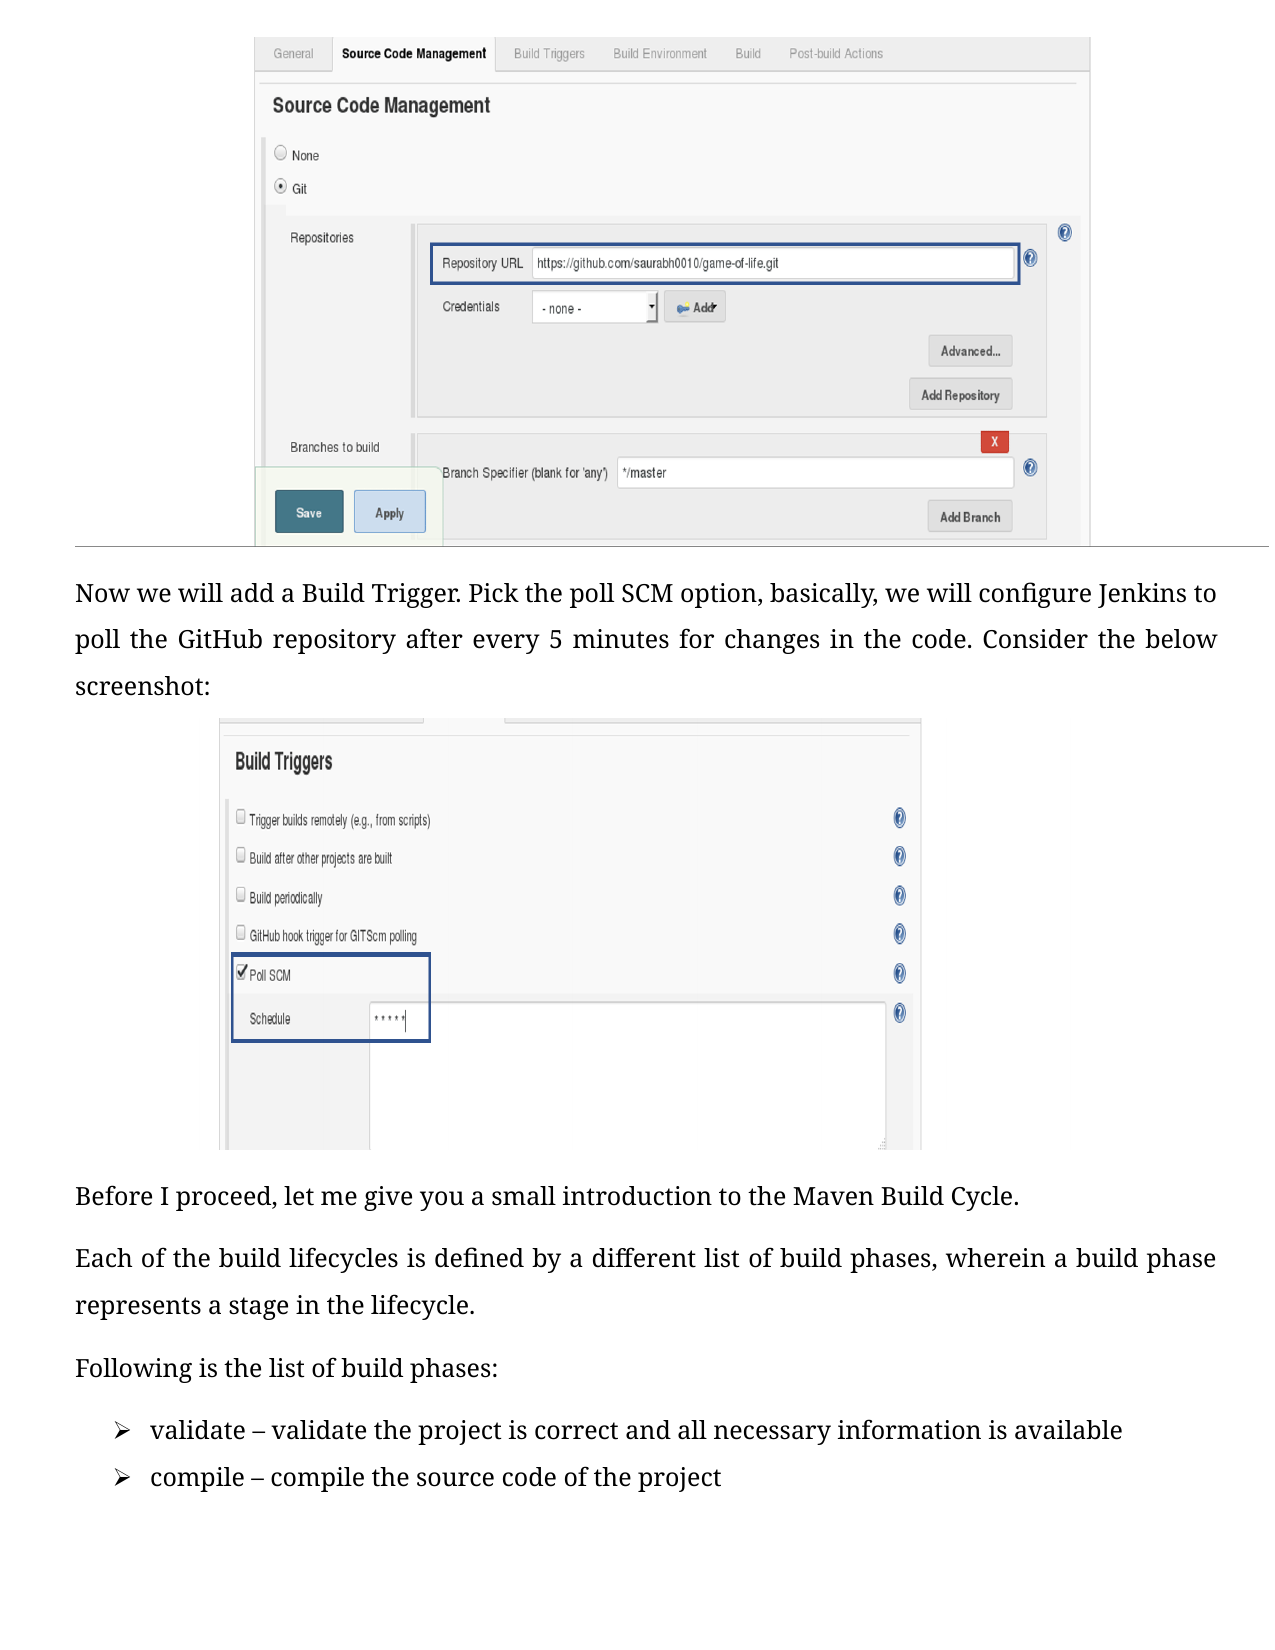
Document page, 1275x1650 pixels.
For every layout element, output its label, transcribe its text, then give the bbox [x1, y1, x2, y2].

list validate – validate the project is correct and all necessary information is available [112, 1400, 1219, 1447]
picture [75, 37, 1269, 547]
picture [75, 718, 1071, 1150]
list compile – compile the source code of the project [112, 1447, 1219, 1494]
text Before I proceed, let me give you a small introduction to the Maven Build Cycle. [75, 1166, 1219, 1212]
text Following is the list of build phases: [75, 1337, 1219, 1384]
text Now we will add a Build Trigger. Pick the poll SCM option, basically, we will configure Jenkins to poll the GitHub repository after every 5 minutes for changes in the code. Consider the below screenshot: [75, 562, 1219, 703]
text Each of the build lifecycles is defined by a different list of build phases, wherein a build phase represents a stage in the lifecycle. [75, 1228, 1219, 1322]
